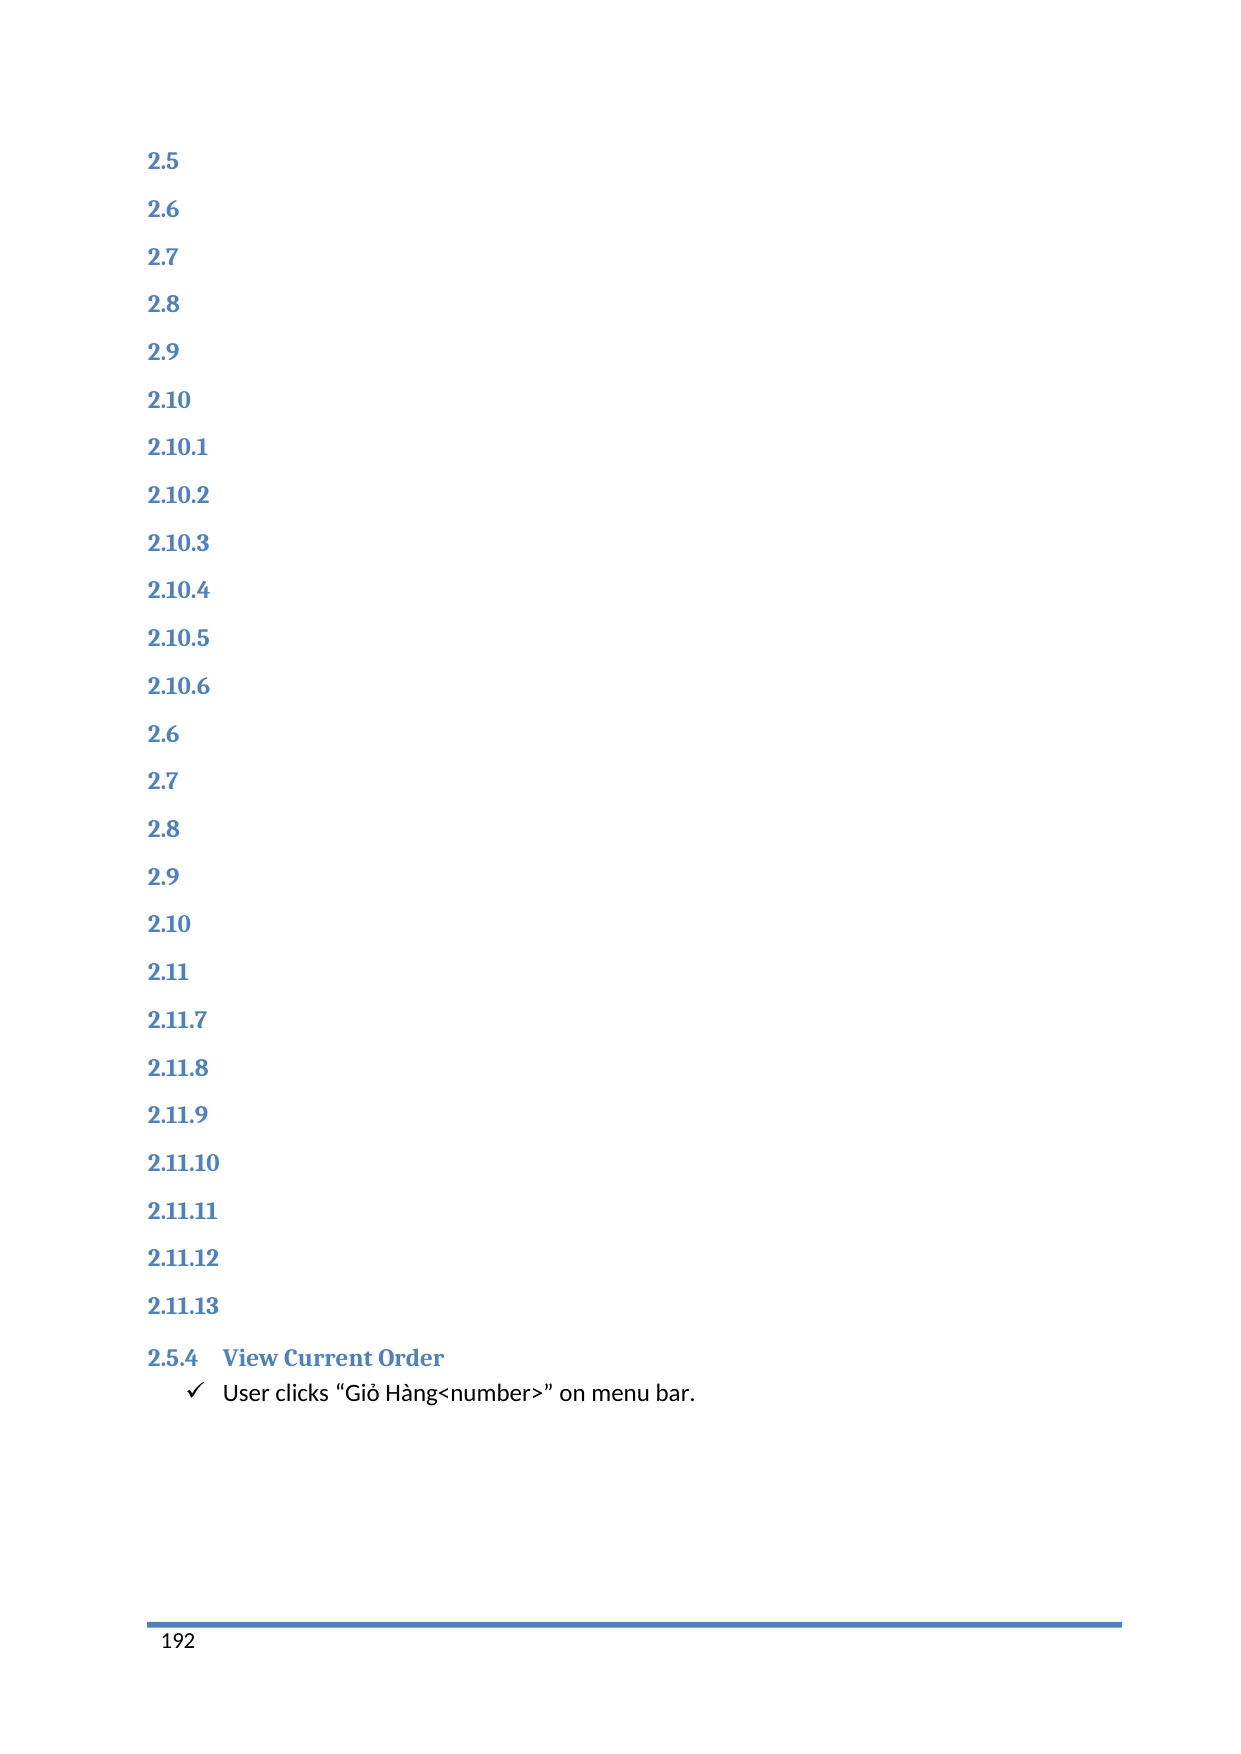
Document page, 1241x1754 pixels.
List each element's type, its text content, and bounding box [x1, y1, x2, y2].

subtitle View Current Order [148, 1344, 1122, 1373]
list User clicks “Giỏ Hàng<number>” on menu bar. [185, 1377, 1122, 1407]
